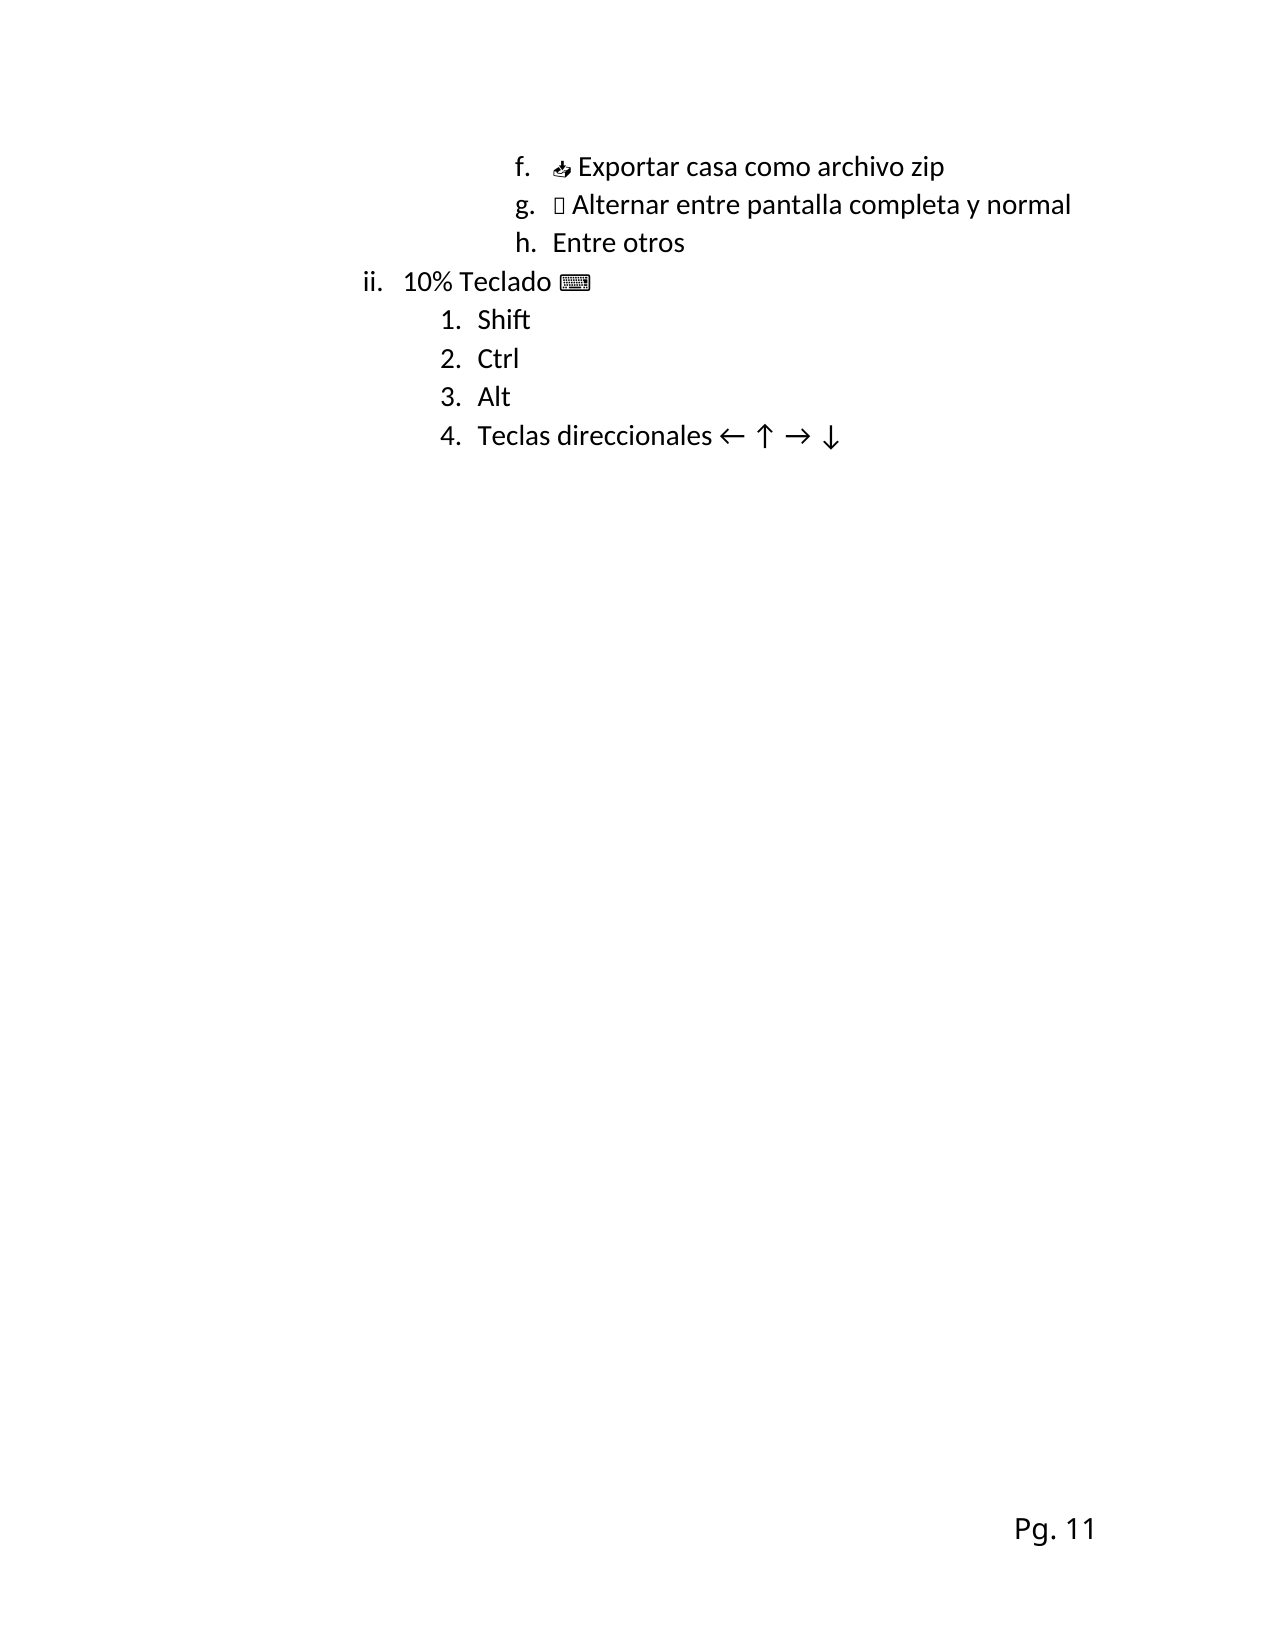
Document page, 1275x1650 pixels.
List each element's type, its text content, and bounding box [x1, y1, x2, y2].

list 📥 Exportar casa como archivo zip [515, 148, 1098, 183]
list Teclas direccionales ← ↑ → ↓ [440, 417, 1098, 452]
list Alt [440, 378, 1098, 414]
list Ctrl [440, 340, 1098, 375]
list Shift [440, 301, 1098, 337]
list Entre otros [515, 224, 1098, 260]
list 💢 Alternar entre pantalla completa y normal [515, 186, 1098, 222]
list 10% Teclado ⌨ [383, 263, 1098, 298]
